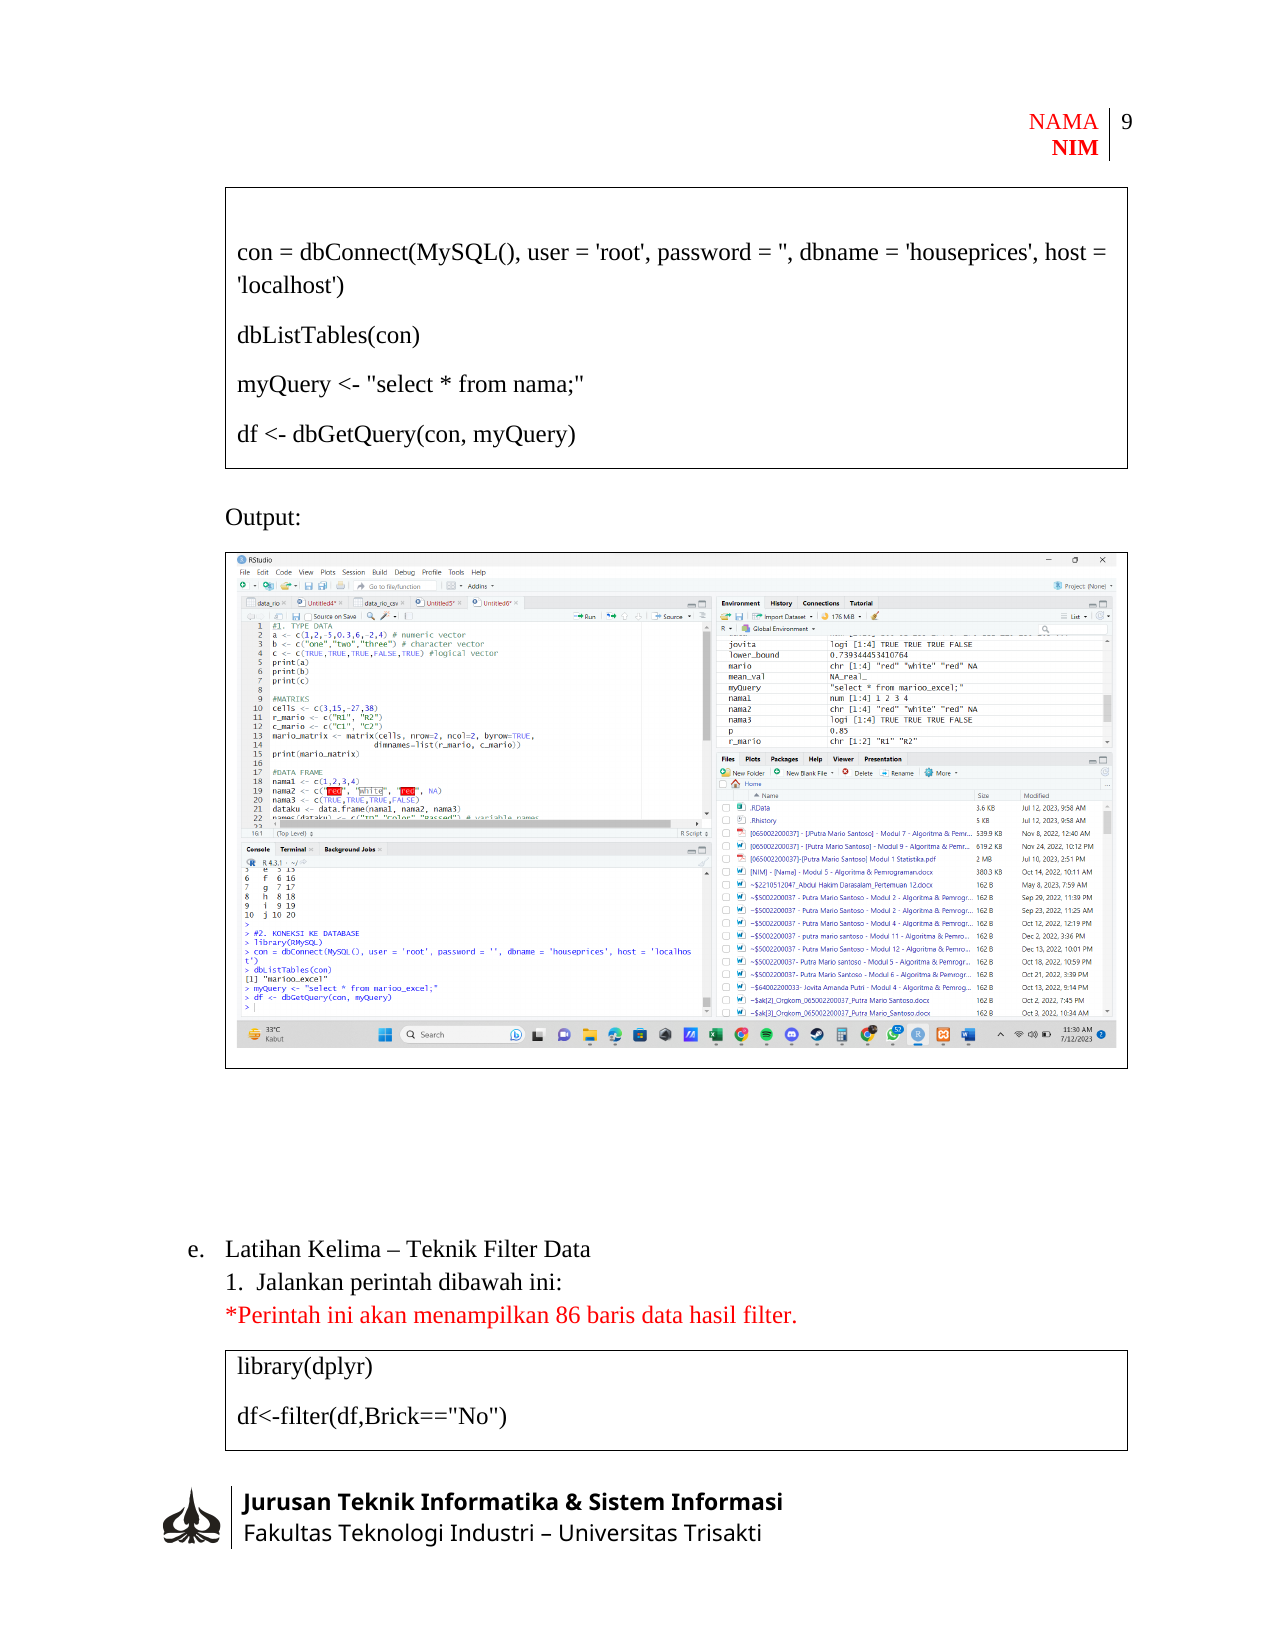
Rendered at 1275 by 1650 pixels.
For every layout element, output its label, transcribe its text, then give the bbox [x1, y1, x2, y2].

picture [162, 1486, 221, 1544]
text Output: [225, 502, 1125, 531]
table_header library(dplyr) df<-filter(df,Brick=="No") print(df) [226, 1351, 1127, 1450]
text *Perintah ini akan menampilkan 86 baris data hasil filter. [225, 1301, 1125, 1329]
text 1. Jalankan perintah dibawah ini: [225, 1267, 1125, 1296]
picture [236, 553, 1117, 1048]
list Latihan Kelima – Teknik Filter Data [187, 1234, 1125, 1263]
table_header [226, 553, 1127, 1068]
